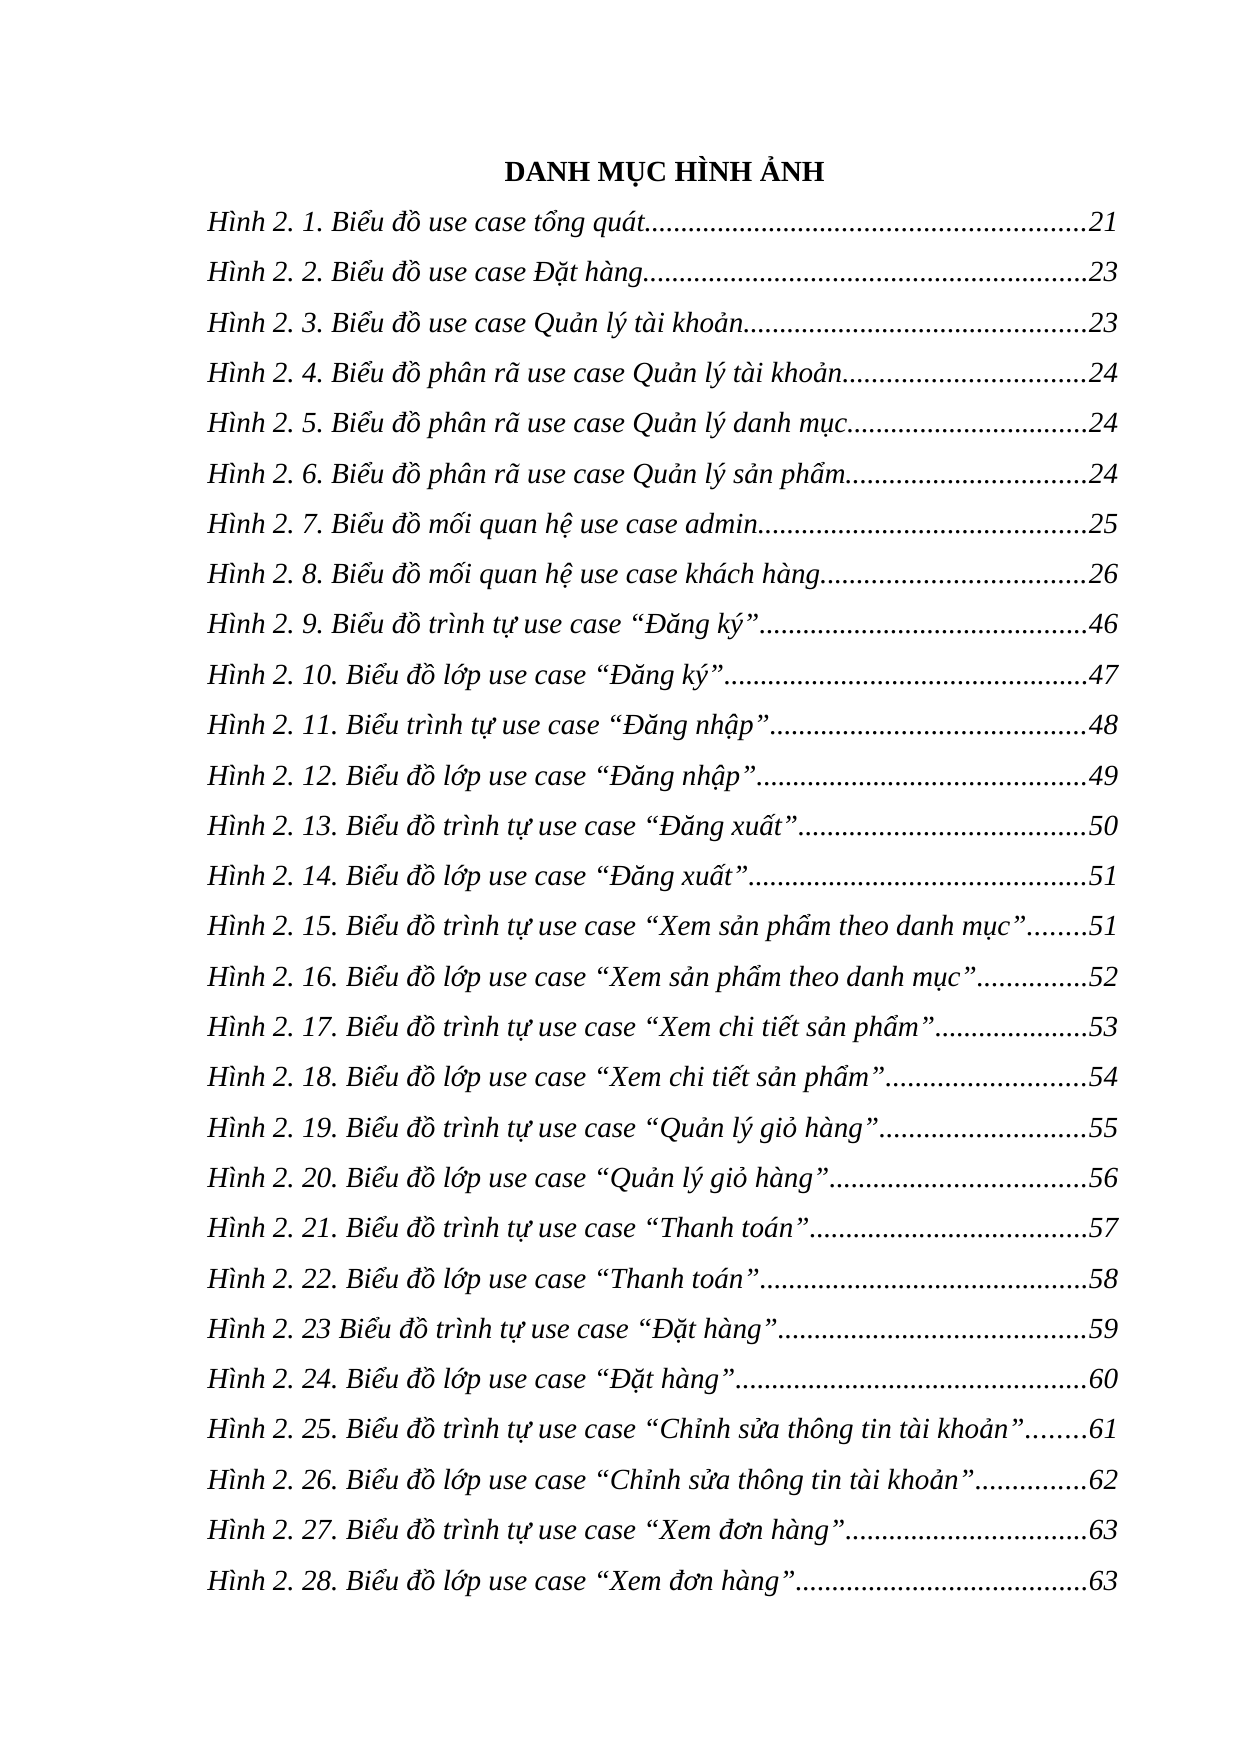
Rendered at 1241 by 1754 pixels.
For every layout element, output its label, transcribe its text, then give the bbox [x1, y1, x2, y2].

text Hình 2. 13. Biểu đồ trình tự use case “Đăng xuất” 50 [207, 808, 1122, 841]
subtitle DANH MỤC HÌNH ẢNH [207, 154, 1122, 187]
text Hình 2. 2. Biểu đồ use case Đặt hàng 23 [207, 254, 1122, 288]
text Hình 2. 25. Biểu đồ trình tự use case “Chỉnh sửa thông tin tài khoản” 61 [207, 1412, 1122, 1445]
text Hình 2. 27. Biểu đồ trình tự use case “Xem đơn hàng” 63 [207, 1512, 1122, 1546]
text Hình 2. 6. Biểu đồ phân rã use case Quản lý sản phẩm 24 [207, 456, 1122, 489]
text Hình 2. 18. Biểu đồ lớp use case “Xem chi tiết sản phẩm” 54 [207, 1059, 1122, 1093]
text Hình 2. 14. Biểu đồ lớp use case “Đăng xuất” 51 [207, 858, 1122, 892]
text Hình 2. 23 Biểu đồ trình tự use case “Đặt hàng” 59 [207, 1311, 1122, 1344]
text Hình 2. 8. Biểu đồ mối quan hệ use case khách hàng 26 [207, 556, 1122, 590]
text Hình 2. 4. Biểu đồ phân rã use case Quản lý tài khoản 24 [207, 355, 1122, 389]
text Hình 2. 10. Biểu đồ lớp use case “Đăng ký” 47 [207, 657, 1122, 691]
text Hình 2. 3. Biểu đồ use case Quản lý tài khoản 23 [207, 305, 1122, 338]
text Hình 2. 9. Biểu đồ trình tự use case “Đăng ký” 46 [207, 607, 1122, 640]
text Hình 2. 20. Biểu đồ lớp use case “Quản lý giỏ hàng” 56 [207, 1160, 1122, 1194]
text Hình 2. 28. Biểu đồ lớp use case “Xem đơn hàng” 63 [207, 1563, 1122, 1596]
text Hình 2. 5. Biểu đồ phân rã use case Quản lý danh mục 24 [207, 405, 1122, 439]
text Hình 2. 17. Biểu đồ trình tự use case “Xem chi tiết sản phẩm” 53 [207, 1009, 1122, 1043]
text Hình 2. 7. Biểu đồ mối quan hệ use case admin 25 [207, 506, 1122, 539]
text Hình 2. 1. Biểu đồ use case tổng quát 21 [207, 204, 1122, 238]
text Hình 2. 15. Biểu đồ trình tự use case “Xem sản phẩm theo danh mục” 51 [207, 908, 1122, 942]
text Hình 2. 24. Biểu đồ lớp use case “Đặt hàng” 60 [207, 1361, 1122, 1395]
text Hình 2. 11. Biểu trình tự use case “Đăng nhập” 48 [207, 707, 1122, 741]
text Hình 2. 19. Biểu đồ trình tự use case “Quản lý giỏ hàng” 55 [207, 1110, 1122, 1143]
text Hình 2. 16. Biểu đồ lớp use case “Xem sản phẩm theo danh mục” 52 [207, 959, 1122, 992]
text Hình 2. 26. Biểu đồ lớp use case “Chỉnh sửa thông tin tài khoản” 62 [207, 1462, 1122, 1496]
text Hình 2. 22. Biểu đồ lớp use case “Thanh toán” 58 [207, 1261, 1122, 1294]
text Hình 2. 21. Biểu đồ trình tự use case “Thanh toán” 57 [207, 1210, 1122, 1244]
text Hình 2. 12. Biểu đồ lớp use case “Đăng nhập” 49 [207, 758, 1122, 791]
